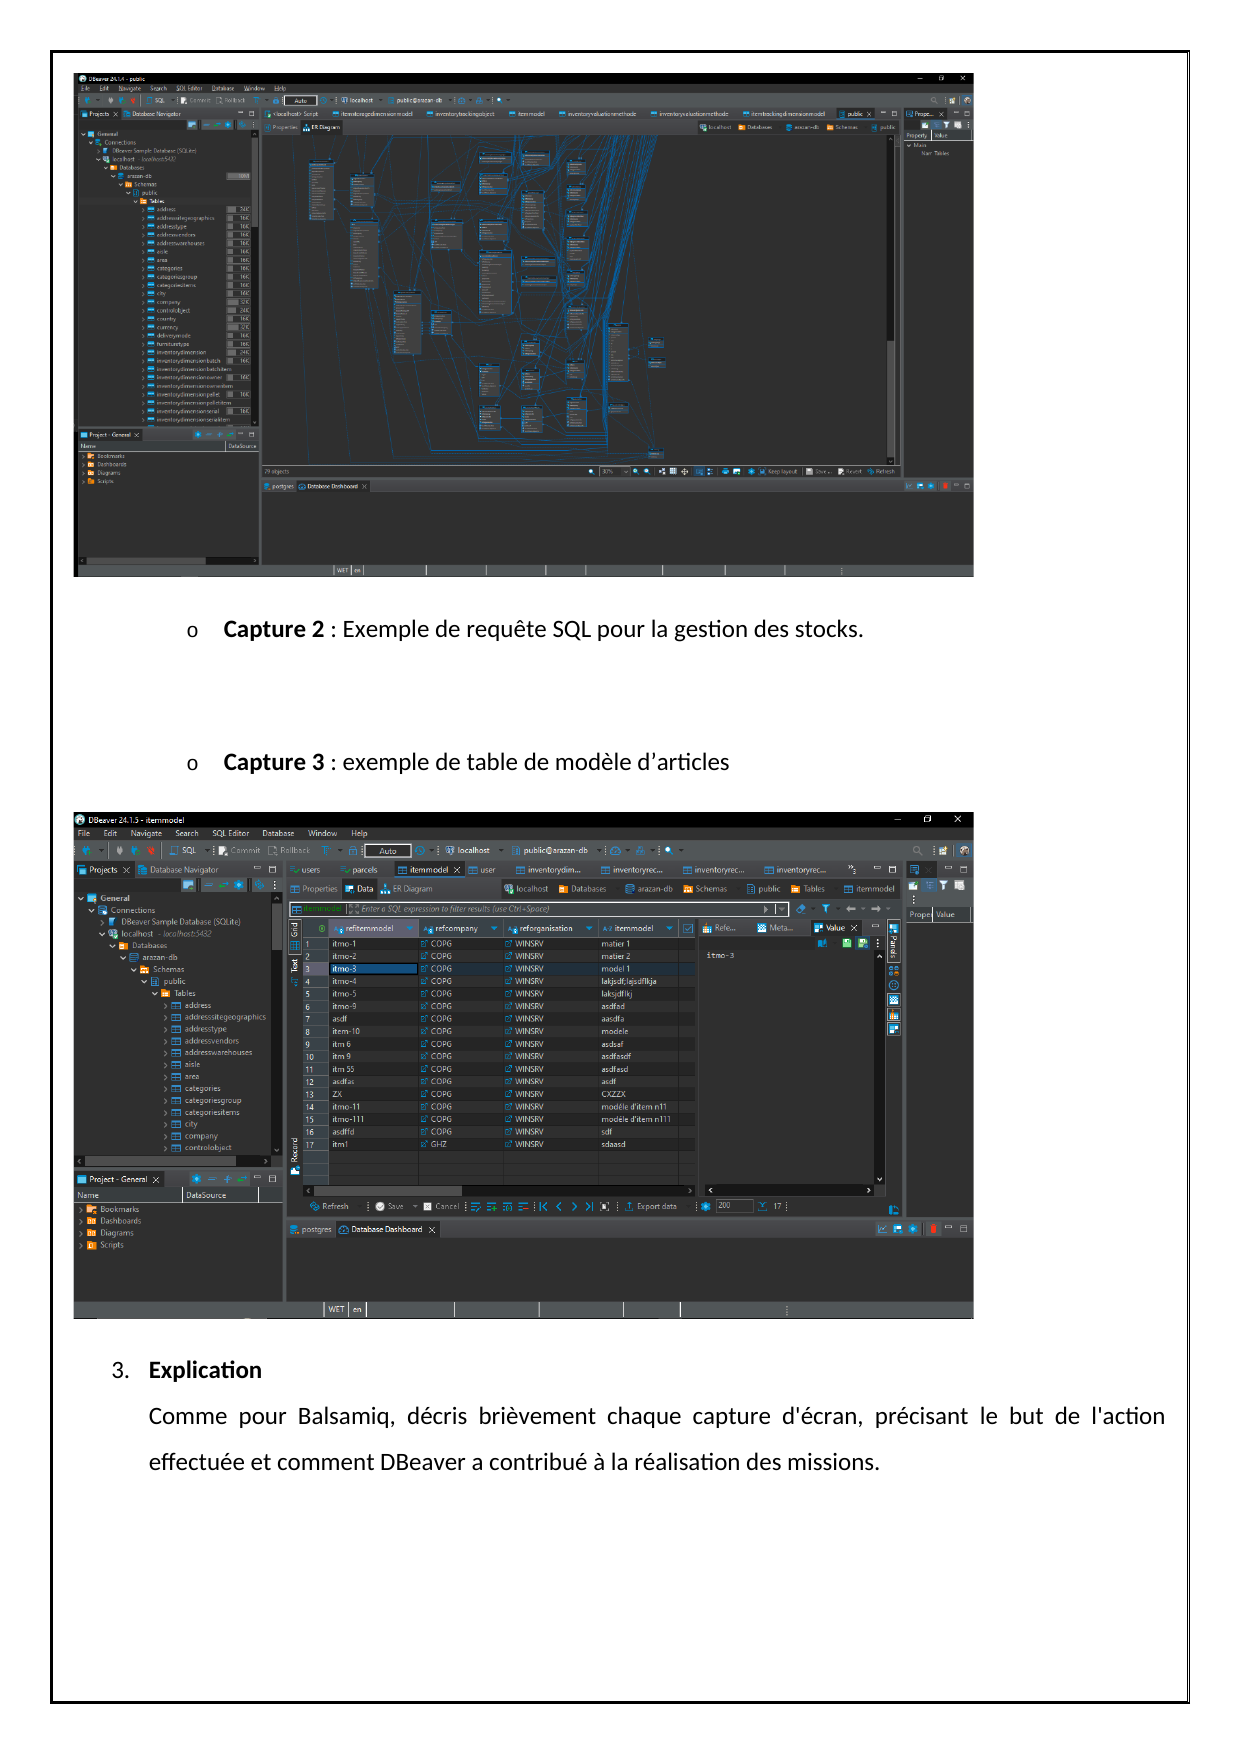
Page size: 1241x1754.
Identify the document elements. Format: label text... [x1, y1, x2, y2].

picture [73, 812, 974, 1319]
list Explication Comme pour Balsamiq, décris brièvement chaque capture d'écran, précisant le but de l'action effectuée et comment DBeaver a contribué à la réalisation des missions. [111, 1355, 1167, 1477]
list Capture 2 : Exemple de requête SQL pour la gestion des stocks. [186, 613, 1167, 643]
list Capture 3 : exemple de table de modèle d’articles [186, 746, 1167, 777]
picture [73, 73, 974, 577]
